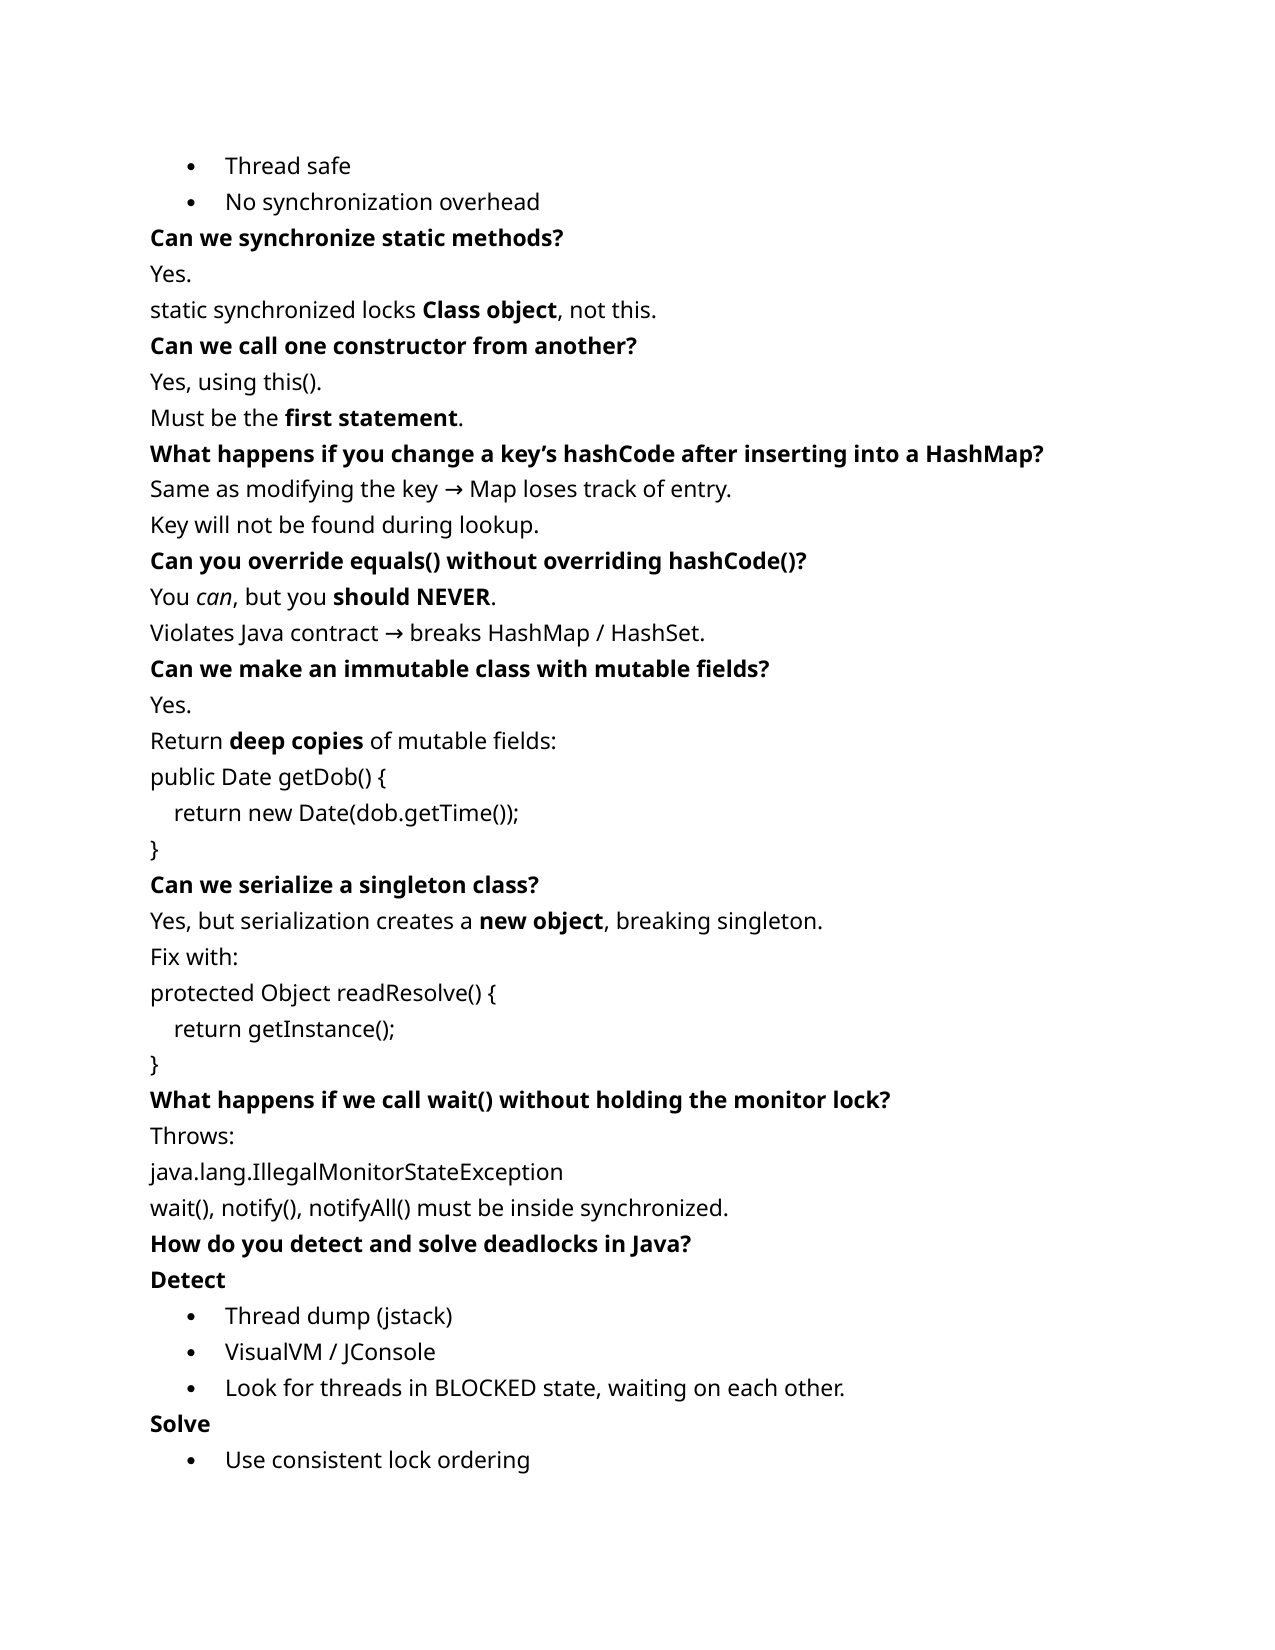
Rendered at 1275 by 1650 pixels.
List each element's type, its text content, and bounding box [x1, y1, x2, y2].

list Thread safe [187, 150, 1125, 181]
text Can we make an immutable class with mutable fields? [150, 653, 1125, 684]
text } [150, 1048, 1125, 1080]
text wait(), notify(), notifyAll() must be inside synchronized. [150, 1192, 1125, 1223]
text Can we call one constructor from another? [150, 330, 1125, 361]
text return getInstance(); [150, 1012, 1125, 1044]
text Detect [150, 1264, 1125, 1295]
text How do you detect and solve deadlocks in Java? [150, 1228, 1125, 1259]
text java.lang.IllegalMonitorStateException [150, 1156, 1125, 1187]
text You can, but you should NEVER. [150, 581, 1125, 612]
text Can we serialize a singleton class? [150, 869, 1125, 900]
text protected Object readResolve() { [150, 977, 1125, 1008]
text Yes, using this(). Must be the first statement. [150, 366, 1125, 433]
list Thread dump (jstack) [187, 1300, 1125, 1331]
text return new Date(dob.getTime()); [150, 797, 1125, 828]
list Use consistent lock ordering [187, 1444, 1125, 1475]
list Look for threads in BLOCKED state, waiting on each other. [187, 1372, 1125, 1403]
text Yes. static synchronized locks Class object, not this. [150, 258, 1125, 325]
text Can you override equals() without overriding hashCode()? [150, 545, 1125, 577]
text Fix with: [150, 941, 1125, 972]
text Can we synchronize static methods? [150, 222, 1125, 253]
text What happens if you change a key’s hashCode after inserting into a HashMap? [150, 437, 1125, 469]
text Same as modifying the key → Map loses track of entry. Key will not be found during lookup. [150, 473, 1125, 541]
list No synchronization overhead [187, 186, 1125, 217]
text Throws: [150, 1120, 1125, 1152]
text What happens if we call wait() without holding the monitor lock? [150, 1084, 1125, 1116]
list VisualVM / JConsole [187, 1336, 1125, 1367]
text } [150, 833, 1125, 864]
text Violates Java contract → breaks HashMap / HashSet. [150, 617, 1125, 648]
text public Date getDob() { [150, 761, 1125, 792]
text Solve [150, 1408, 1125, 1439]
text Yes, but serialization creates a new object, breaking singleton. [150, 905, 1125, 936]
text Yes. Return deep copies of mutable fields: [150, 689, 1125, 756]
